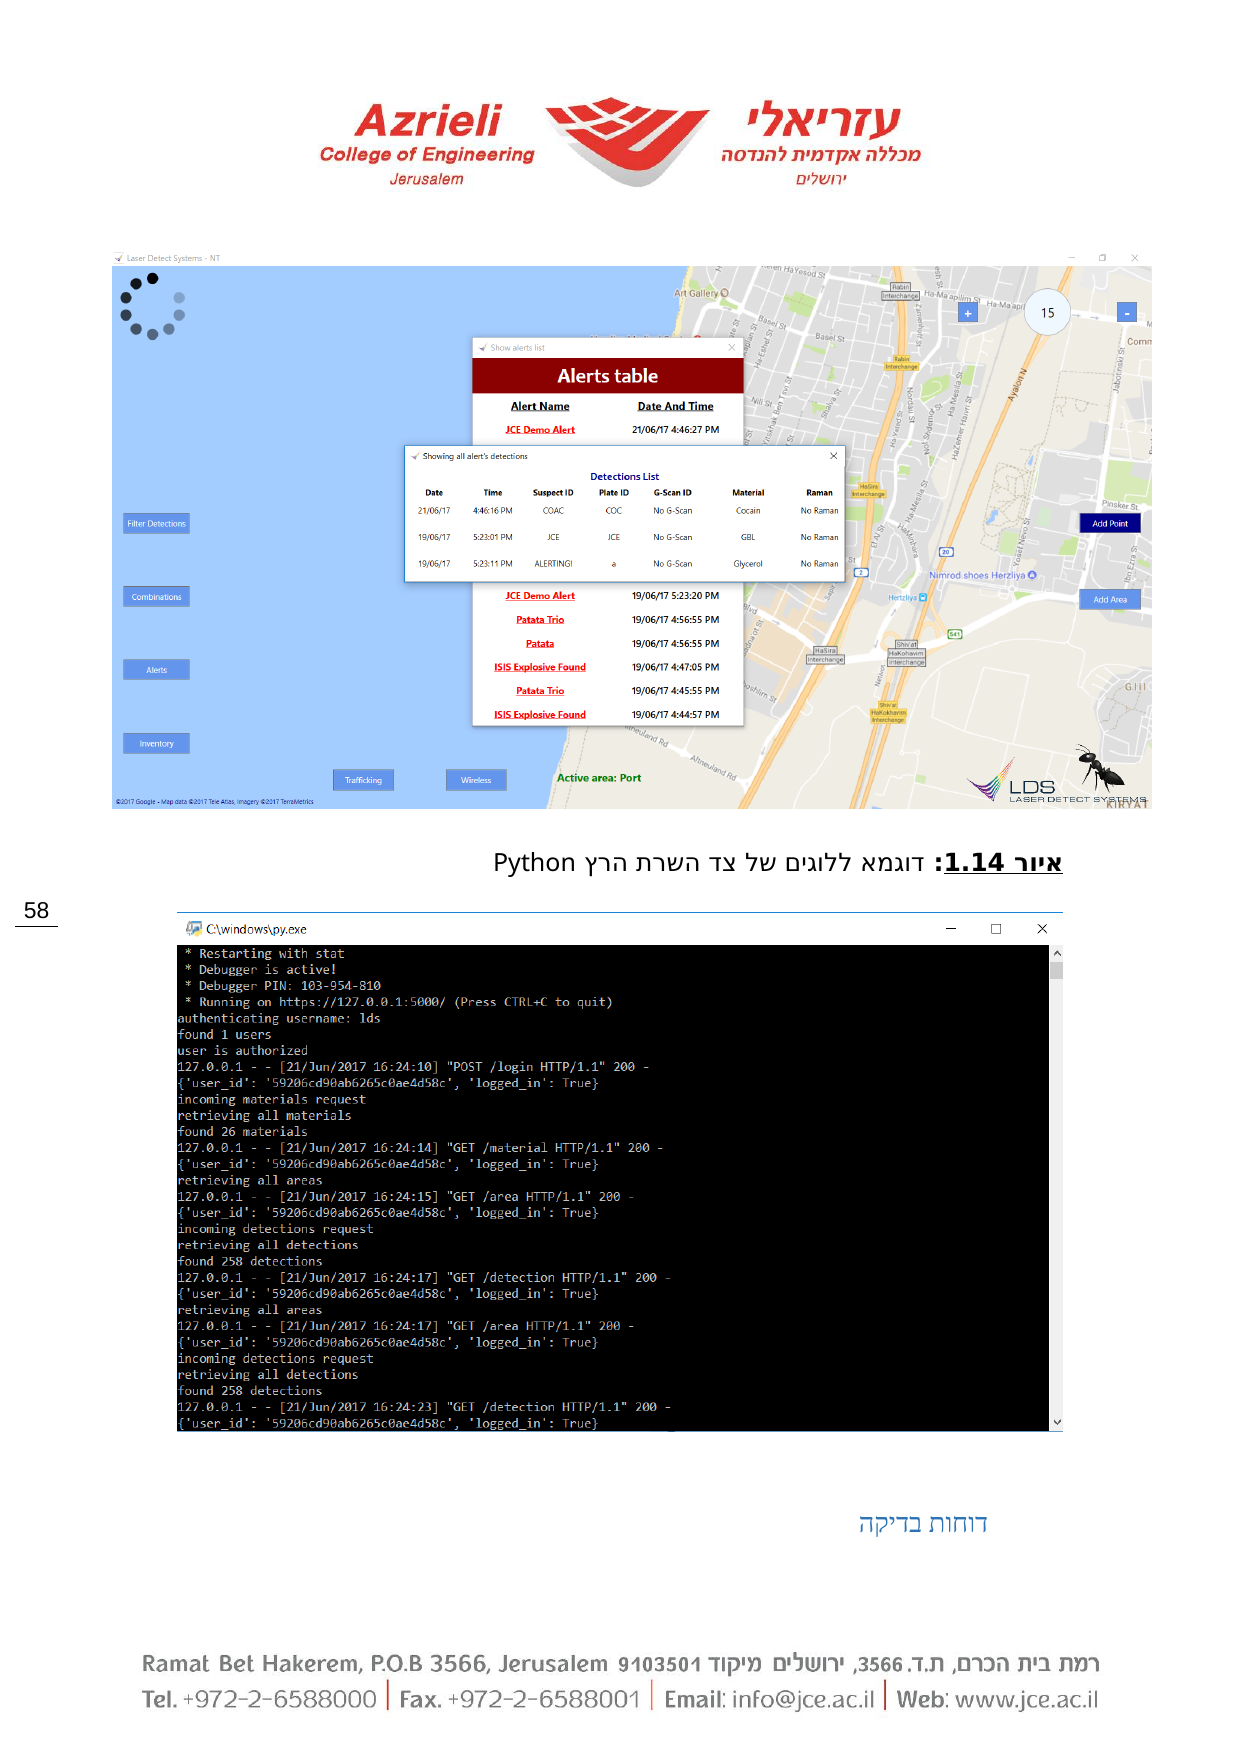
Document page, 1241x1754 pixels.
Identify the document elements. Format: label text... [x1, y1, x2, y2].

picture [42, 35, 1199, 212]
text איור 1.14: דוגמא ללוגים של צד השרת הרץ Python [177, 844, 1063, 878]
picture [107, 1633, 1133, 1742]
picture [112, 250, 1152, 809]
picture [177, 912, 1063, 1432]
subtitle דוחות בדיקה [177, 1507, 1063, 1538]
